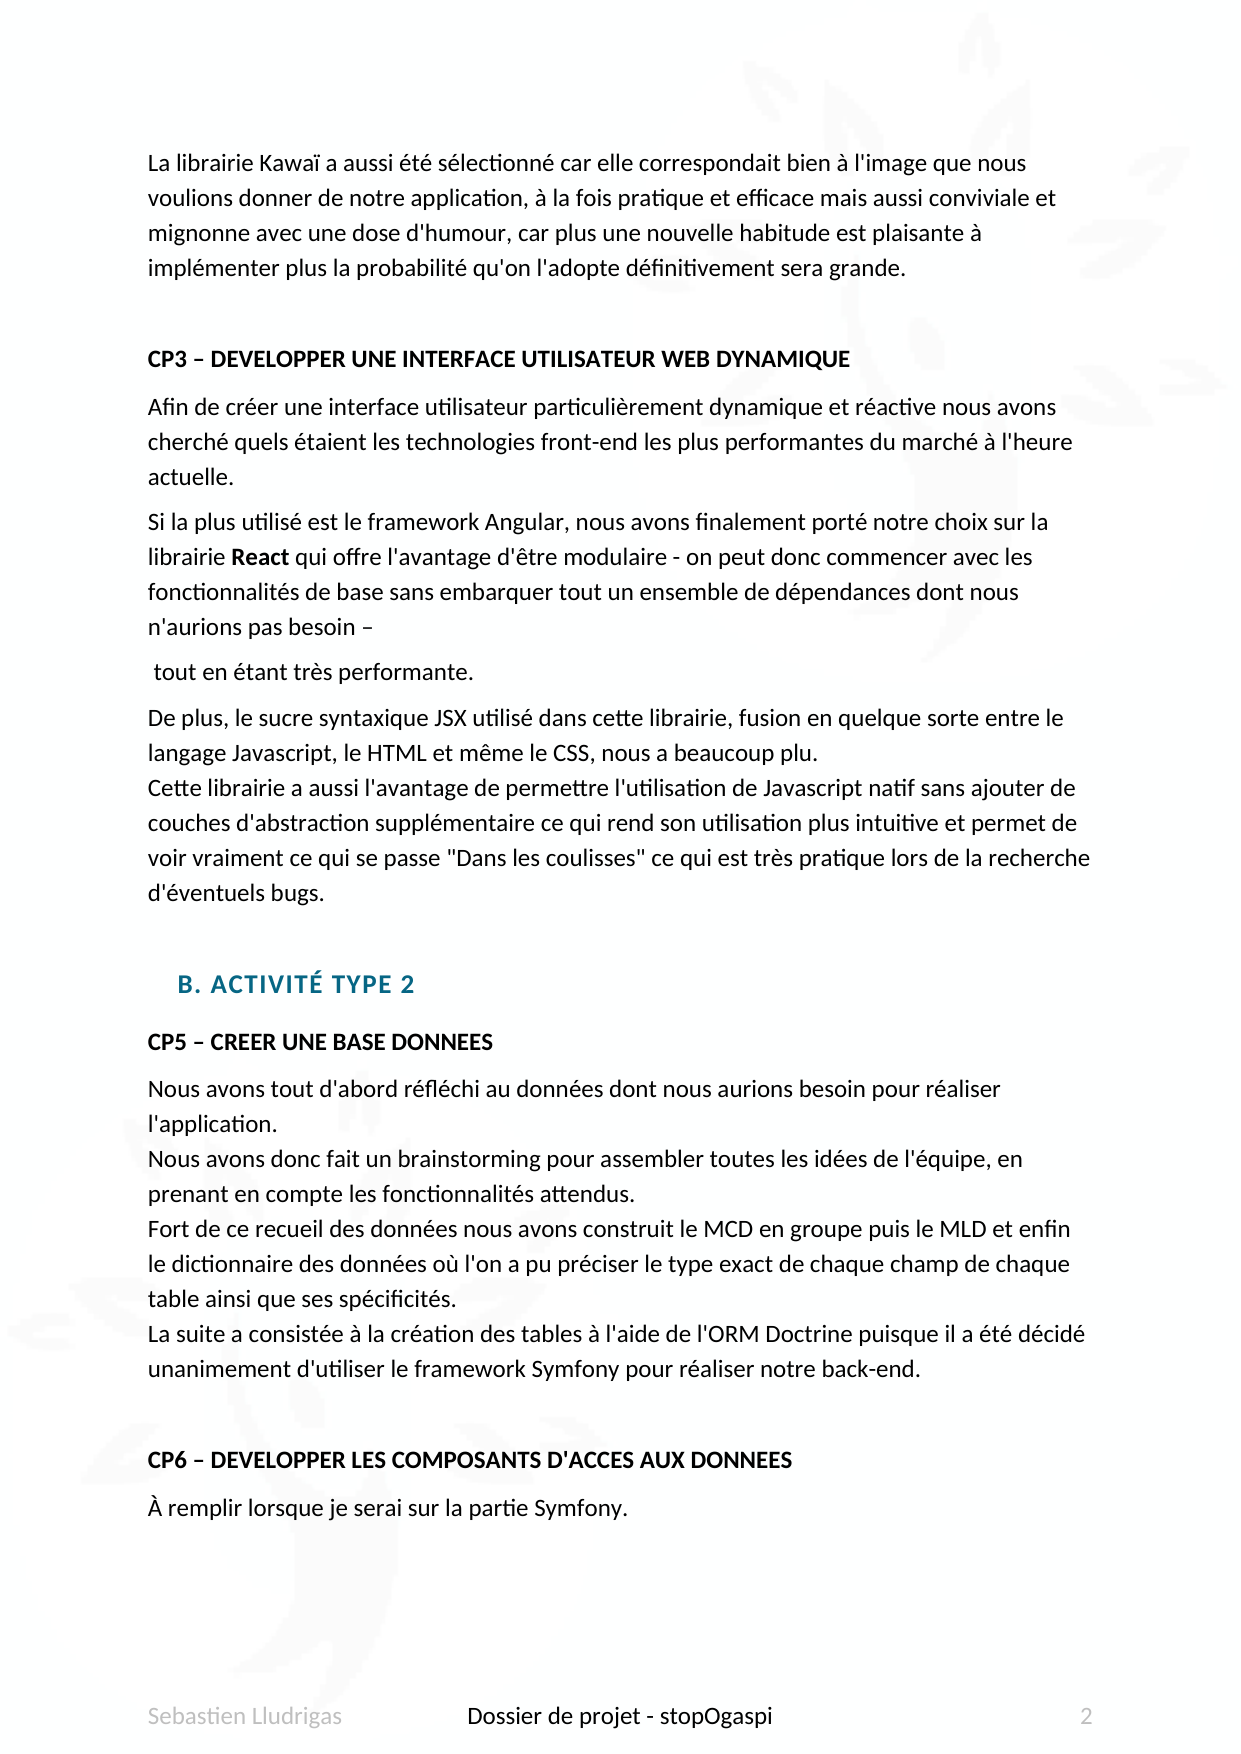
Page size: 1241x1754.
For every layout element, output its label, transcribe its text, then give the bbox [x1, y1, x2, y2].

text Nous avons tout d'abord réfléchi au données dont nous aurions besoin pour réaliser l'application. Nous avons donc fait un brainstorming pour assembler toutes les idées de l'équipe, en prenant en compte les fonctionnalités attendus. Fort de ce recueil des données nous avons construit le MCD en groupe puis le MLD et enfin le dictionnaire des données où l'on a pu préciser le type exact de chaque champ de chaque table ainsi que ses spécificités. La suite a consistée à la création des tables à l'aide de l'ORM Doctrine puisque il a été décidé unanimement d'utiliser le framework Symfony pour réaliser notre back-end. [148, 1074, 1093, 1384]
text De plus, le sucre syntaxique JSX utilisé dans cette librairie, fusion en quelque sorte entre le langage Javascript, le HTML et même le CSS, nous a beaucoup plu. Cette librairie a aussi l'avantage de permettre l'utilisation de Javascript natif sans ajouter de couches d'abstraction supplémentaire ce qui rend son utilisation plus intuitive et permet de voir vraiment ce qui se passe "Dans les coulisses" ce qui est très pratique lors de la recherche d'éventuels bugs. [148, 702, 1093, 907]
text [148, 1492, 1093, 1522]
text Afin de créer une interface utilisateur particulièrement dynamique et réactive nous avons cherché quels étaient les technologies front-end les plus performantes du marché à l'heure actuelle. [148, 391, 1093, 491]
subtitle CP6 – DEVELOPPER LES COMPOSANTS D'ACCES AUX DONNEES [148, 1444, 1093, 1475]
text Si la plus utilisé est le framework Angular, nous avons finalement porté notre choix sur la librairie React qui offre l'avantage d'être modulaire - on peut donc commencer avec les fonctionnalités de base sans embarquer tout un ensemble de dépendances dont nous n'aurions pas besoin – [148, 506, 1093, 642]
text La librairie Kawaï a aussi été sélectionné car elle correspondait bien à l'image que nous voulions donner de notre application, à la fois pratique et efficace mais aussi conviviale et mignonne avec une dose d'humour, car plus une nouvelle habitude est plaisante à implémenter plus la probabilité qu'on l'adopte définitivement sera grande. [148, 148, 1093, 283]
subtitle CP5 – CREER UNE BASE DONNEES [148, 1026, 1093, 1057]
subtitle B. Activité type 2 [177, 968, 1093, 1001]
text tout en étant très performante. [148, 656, 1093, 687]
subtitle CP3 – DEVELOPPER UNE INTERFACE UTILISATEUR WEB DYNAMIQUE [148, 343, 1093, 374]
